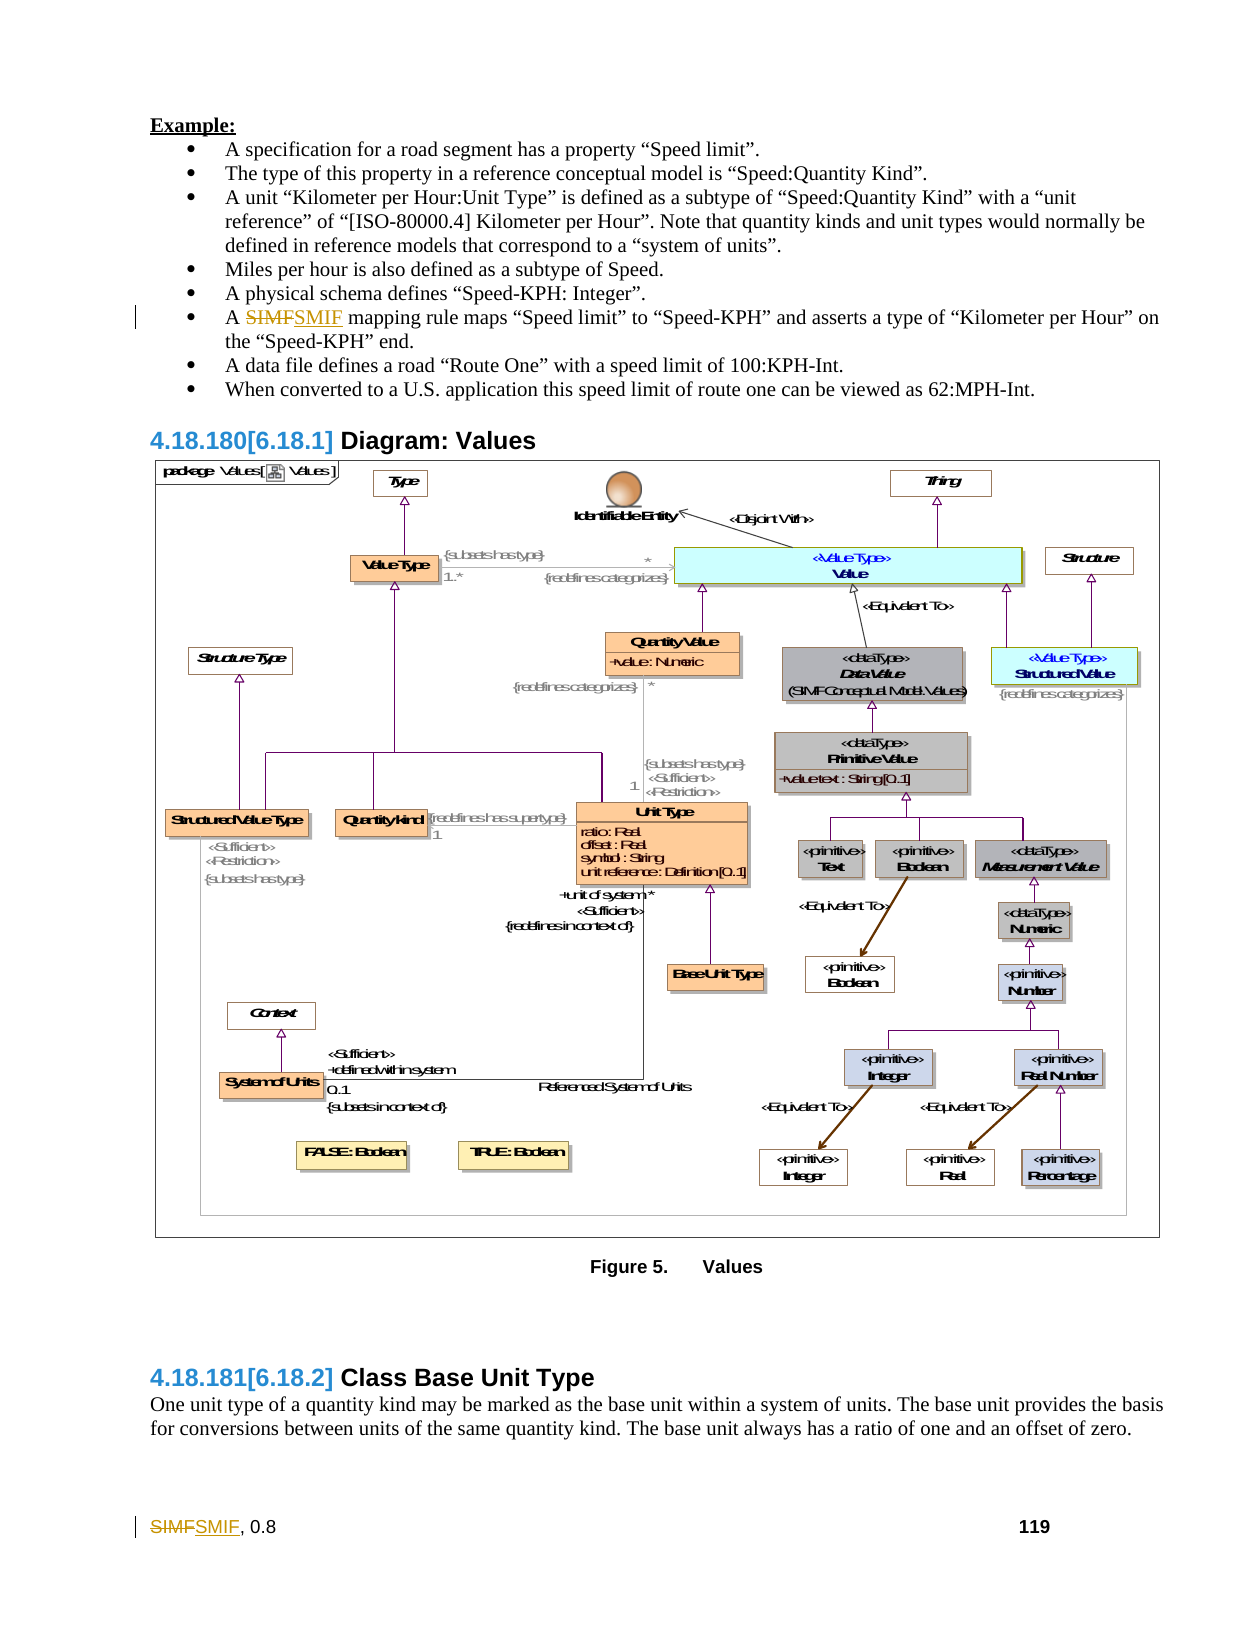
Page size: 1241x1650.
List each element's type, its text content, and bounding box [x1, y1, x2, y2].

list The type of this property in a reference conceptual model is “Speed:Quantity Kind”. [187, 161, 1165, 185]
list A unit “Kilometer per Hour:Unit Type” is defined as a subtype of “Speed:Quantity Kind” with a “unit reference” of “[ISO-80000.4] Kilometer per Hour”. Note that quantity kinds and unit types would normally be defined in reference models that correspond to a “system of units”. [187, 185, 1165, 257]
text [150, 1391, 1165, 1464]
text Example: [150, 112, 1165, 137]
list When converted to a U.S. application this speed limit of route one can be viewed as 62:MPH-Int. [187, 377, 1165, 401]
subtitle Diagram: Values [150, 426, 1165, 455]
list A physical schema defines “Speed-KPH: Integer”. [187, 281, 1165, 305]
subtitle Class Base Unit Type [150, 1363, 1165, 1391]
list A data file defines a road “Route One” with a speed limit of 100:KPH-Int. [187, 353, 1165, 377]
list A specification for a road segment has a property “Speed limit”. [187, 137, 1165, 161]
list Miles per hour is also defined as a subtype of Speed. [187, 257, 1165, 281]
list A mapping rule maps “Speed limit” to “Speed-KPH” and asserts a type of “Kilometer per Hour” on the “Speed-KPH” end. [187, 305, 1165, 353]
list Values [187, 1256, 1165, 1277]
